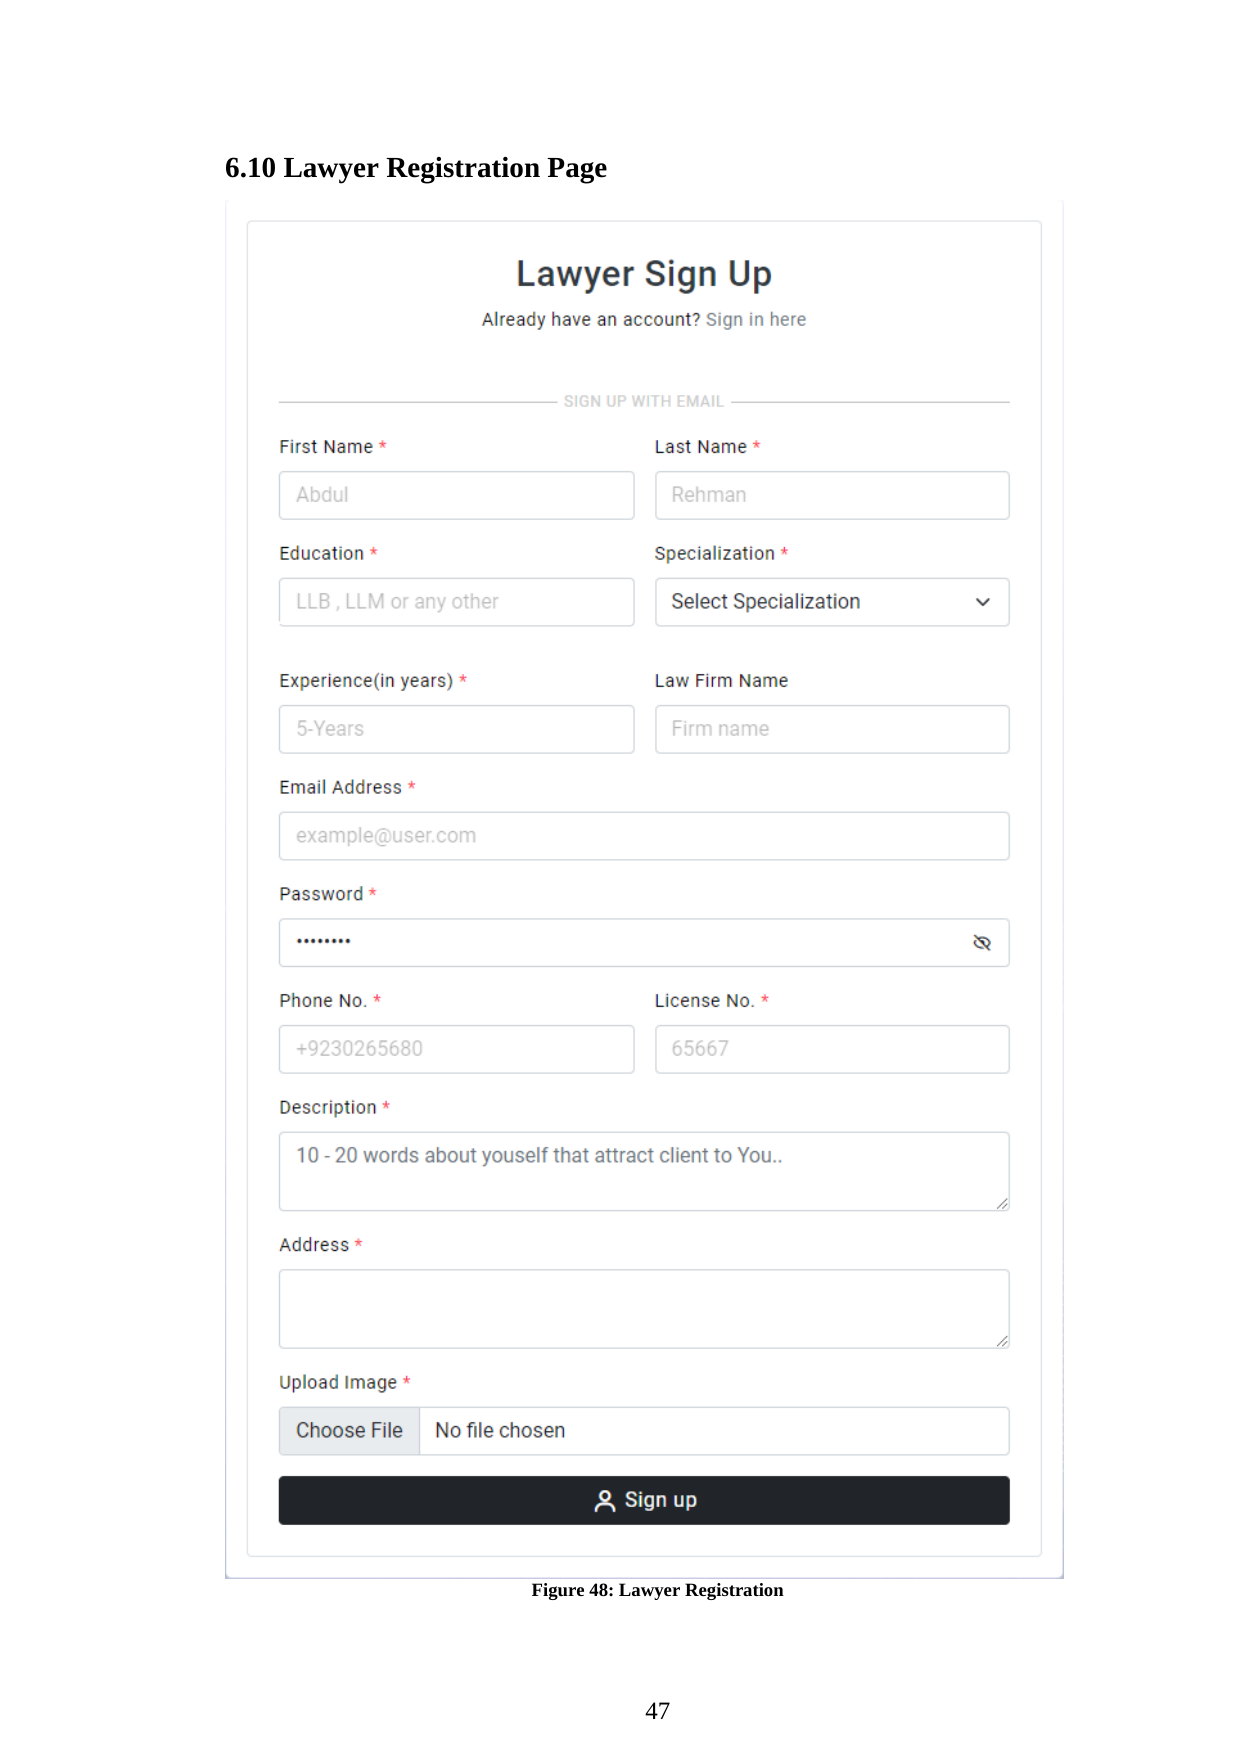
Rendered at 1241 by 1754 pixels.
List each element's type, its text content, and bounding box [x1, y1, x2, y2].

picture [225, 200, 1064, 1579]
text Figure 48: Lawyer Registration [225, 1579, 1090, 1600]
subtitle 6.10 Lawyer Registration Page [225, 150, 1090, 183]
